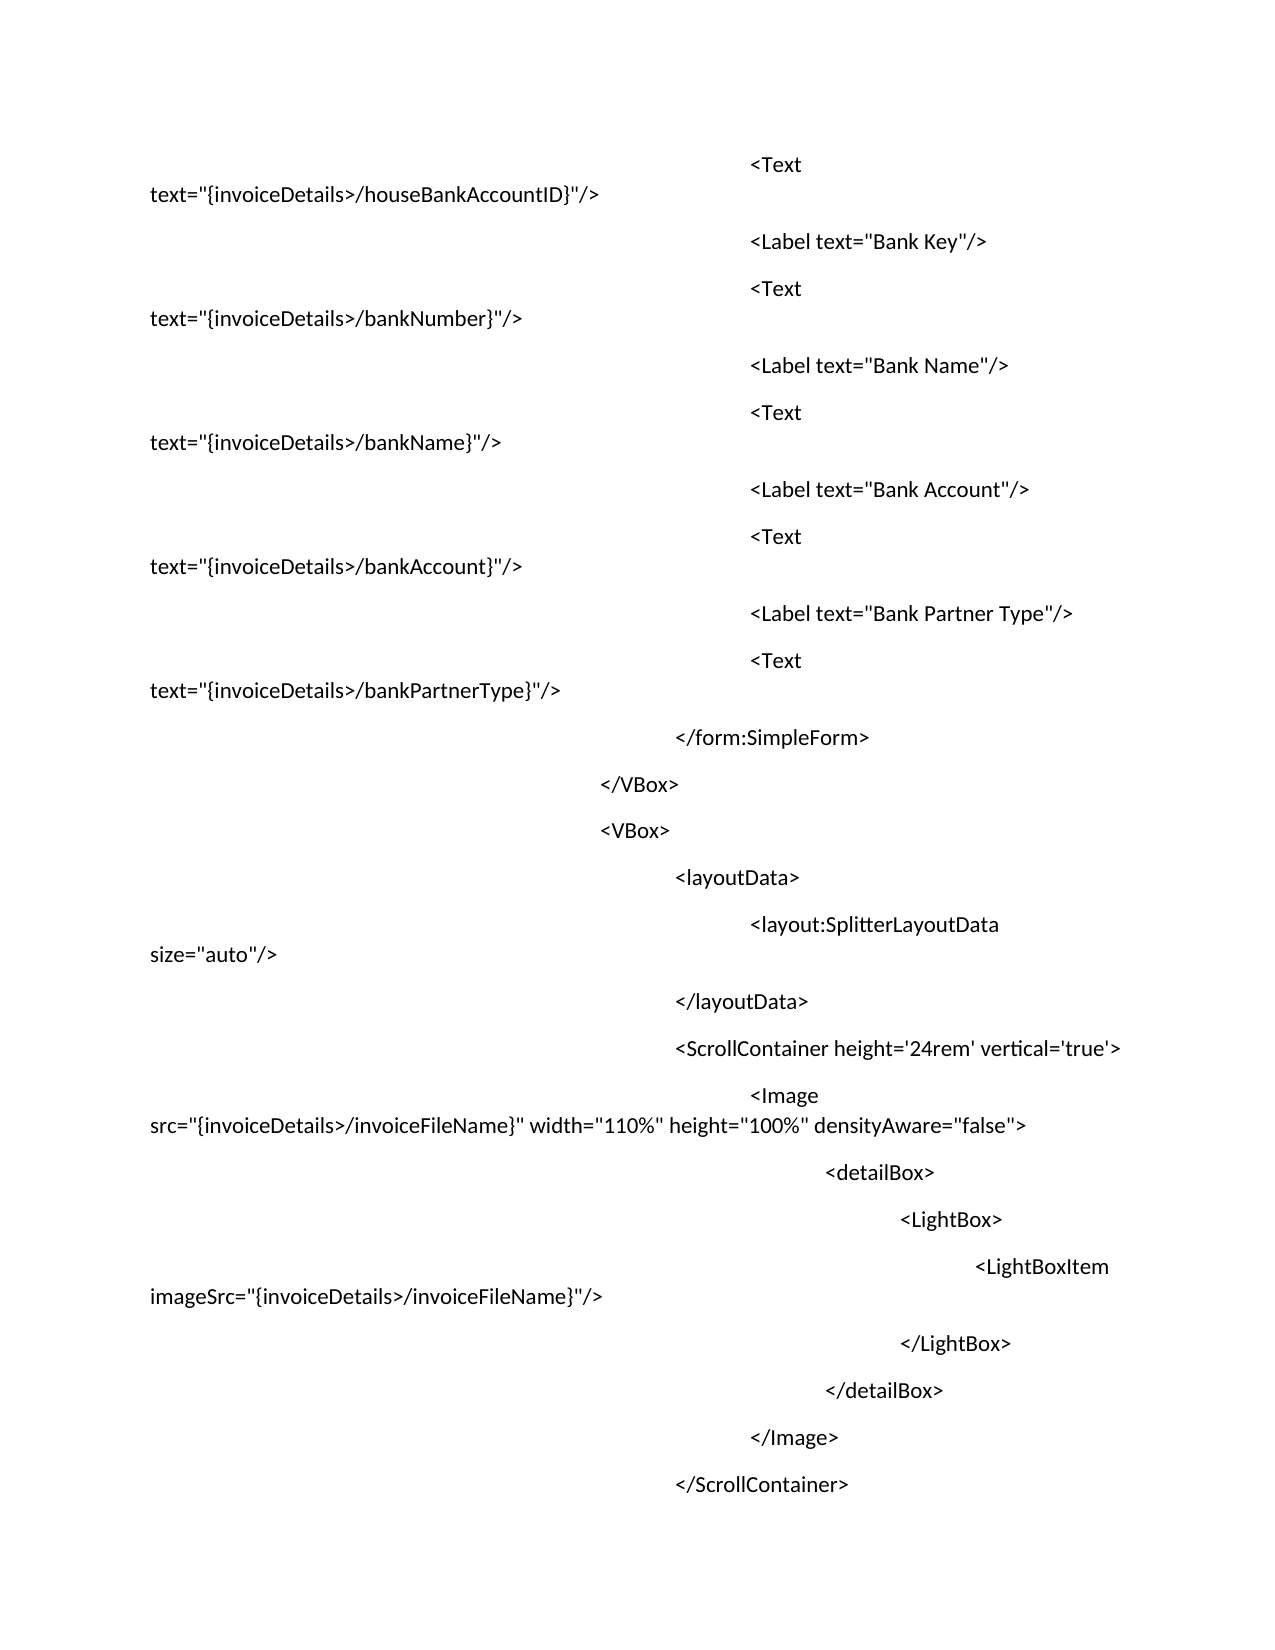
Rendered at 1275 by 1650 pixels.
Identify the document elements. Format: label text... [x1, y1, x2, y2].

text <VBox> [150, 817, 1125, 845]
text <layout:SplitterLayoutData size="auto"/> [150, 910, 1125, 969]
text </ScrollContainer> [150, 1470, 1125, 1498]
text <Image src="{invoiceDetails>/invoiceFileName}" width="110%" height="100%" densityAware="false"> [150, 1081, 1125, 1139]
text <Label text="Bank Account"/> [150, 475, 1125, 503]
text <Text text="{invoiceDetails>/bankPartnerType}"/> [150, 646, 1125, 704]
text <Text text="{invoiceDetails>/houseBankAccountID}"/> [150, 150, 1125, 208]
text <Text text="{invoiceDetails>/bankName}"/> [150, 398, 1125, 456]
text <Label text="Bank Name"/> [150, 351, 1125, 379]
text </Image> [150, 1423, 1125, 1451]
text </VBox> [150, 770, 1125, 798]
text <Label text="Bank Partner Type"/> [150, 599, 1125, 627]
text </layoutData> [150, 987, 1125, 1016]
text <Text text="{invoiceDetails>/bankAccount}"/> [150, 522, 1125, 580]
text <LightBox> [150, 1205, 1125, 1233]
text <LightBoxItem imageSrc="{invoiceDetails>/invoiceFileName}"/> [150, 1252, 1125, 1310]
text <layoutData> [150, 863, 1125, 892]
text <Text text="{invoiceDetails>/bankNumber}"/> [150, 274, 1125, 332]
text <ScrollContainer height='24rem' vertical='true'> [150, 1034, 1125, 1062]
text </form:SimpleForm> [150, 723, 1125, 751]
text </detailBox> [150, 1376, 1125, 1404]
text </LightBox> [150, 1329, 1125, 1357]
text <Label text="Bank Key"/> [150, 227, 1125, 255]
text <detailBox> [150, 1158, 1125, 1186]
